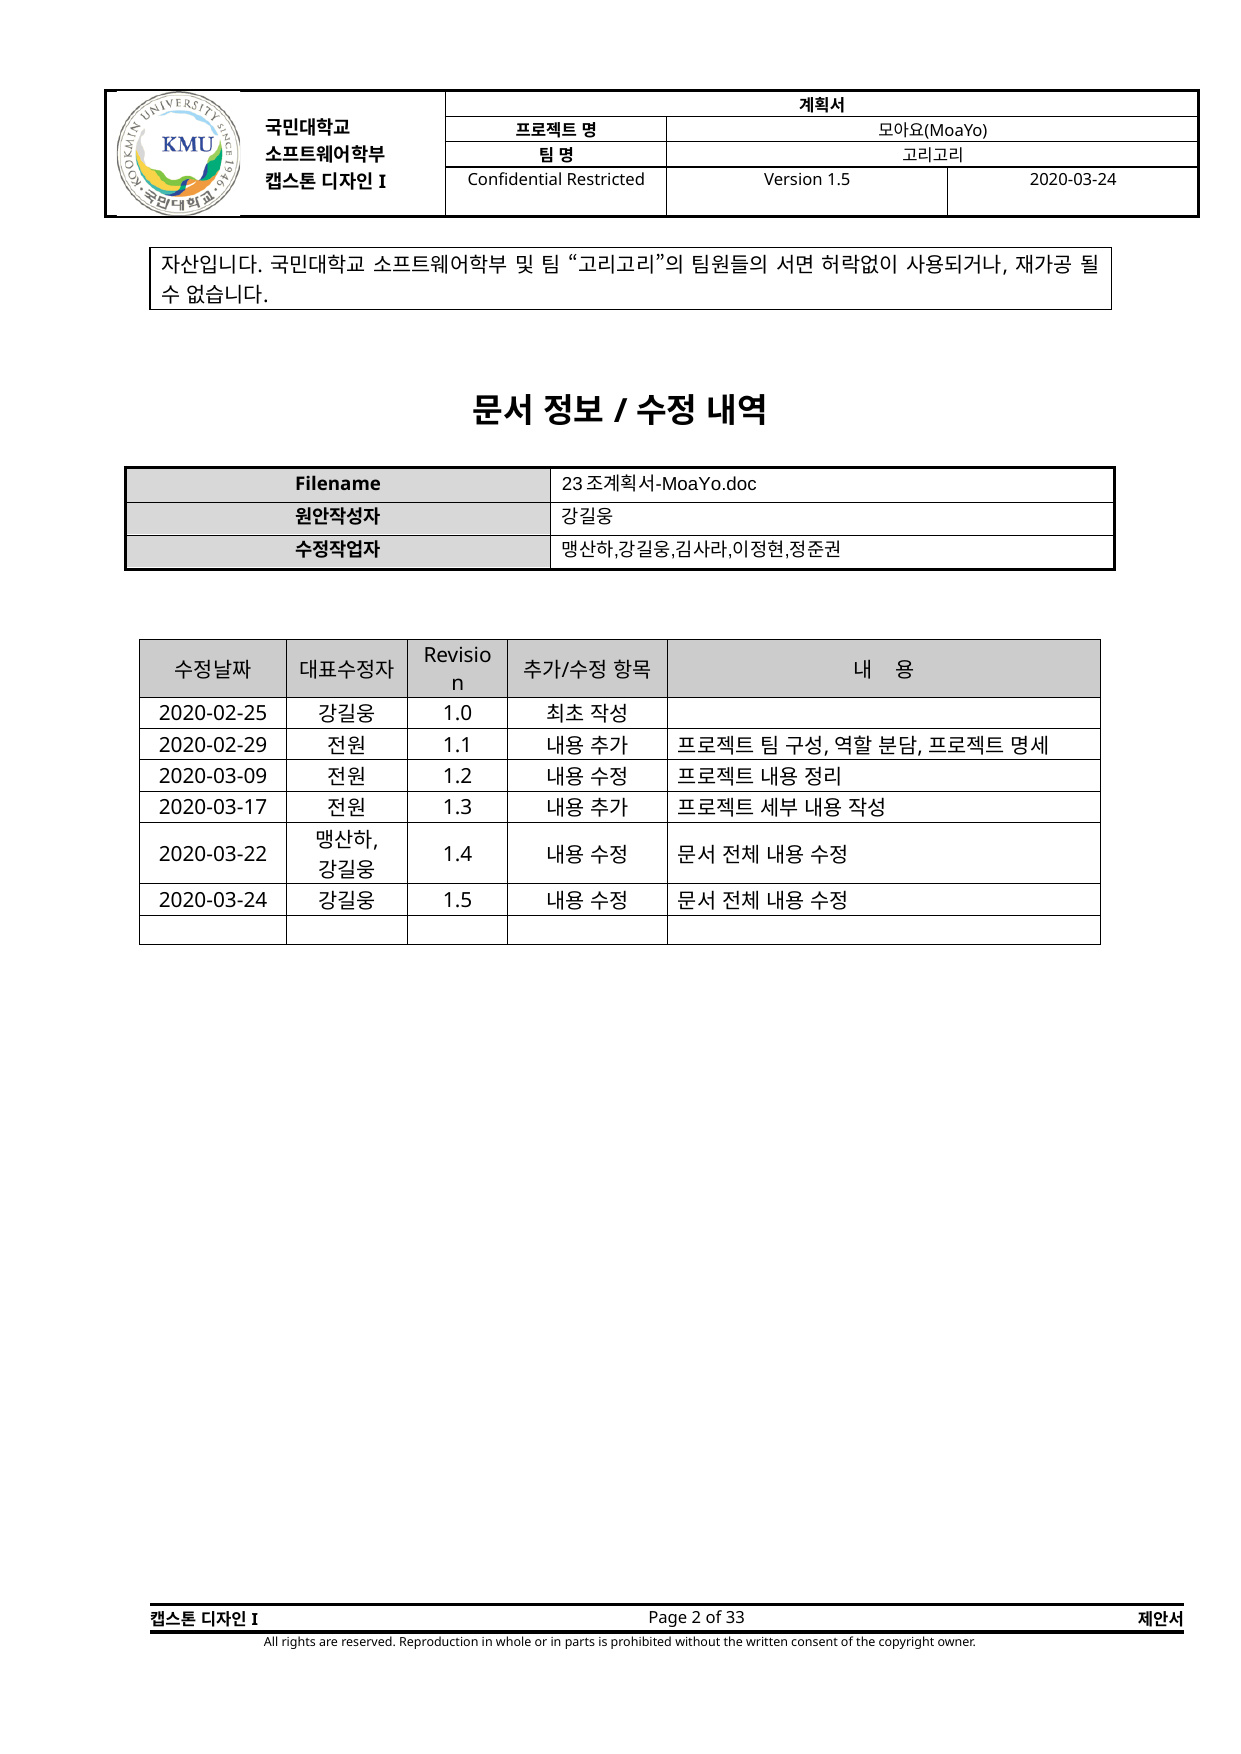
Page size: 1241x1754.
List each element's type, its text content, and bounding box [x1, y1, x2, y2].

table_cell 2020-02-25 [140, 698, 286, 728]
table_cell 문서 전체 내용 수정 [668, 823, 1100, 883]
table_header Filename [127, 469, 550, 501]
table_cell 1.1 [408, 729, 507, 759]
table_cell 2020-02-29 [140, 729, 286, 759]
table_cell 1.0 [408, 698, 507, 728]
table_cell 프로젝트 팀 구성, 역할 분담, 프로젝트 명세 [668, 729, 1100, 759]
table_header 23조계획서-MoaYo.doc [551, 469, 1113, 501]
table_cell 1.2 [408, 760, 507, 791]
table_header 대표수정자 [287, 640, 407, 697]
table_cell [408, 916, 507, 944]
table_cell 문서 전체 내용 수정 [668, 884, 1100, 914]
picture [116, 91, 241, 216]
table_cell 내용 수정 [508, 884, 667, 914]
table_cell 전원 [287, 760, 407, 791]
table_header 추가/수정 항목 [508, 640, 667, 697]
table_cell 내용 수정 [508, 760, 667, 791]
table_cell [668, 698, 1100, 728]
table_cell 강길웅 [287, 884, 407, 914]
table_cell [140, 916, 286, 944]
table_cell [287, 916, 407, 944]
table_cell 프로젝트 세부 내용 작성 [668, 792, 1100, 822]
table_cell [668, 916, 1100, 944]
text 문서 정보 / 수정 내역 [150, 383, 1090, 432]
table_cell 전원 [287, 792, 407, 822]
table_cell 2020-03-24 [140, 884, 286, 914]
table_cell 프로젝트 내용 정리 [668, 760, 1100, 791]
table_cell 내용 수정 [508, 823, 667, 883]
table_cell 내용 추가 [508, 729, 667, 759]
table_header Revision [408, 640, 507, 697]
table_cell 강길웅 [551, 503, 1113, 534]
table_header 내 용 [668, 640, 1100, 697]
table_cell 수정작업자 [127, 536, 550, 567]
table_cell 맹산하,강길웅,김사라,이정현,정준권 [551, 536, 1113, 567]
table_cell 2020-03-17 [140, 792, 286, 822]
table_cell 맹산하,강길웅 [287, 823, 407, 883]
table_header 수정날짜 [140, 640, 286, 697]
table_cell [508, 916, 667, 944]
table_cell 내용 추가 [508, 792, 667, 822]
table_cell 1.3 [408, 792, 507, 822]
table_cell 1.5 [408, 884, 507, 914]
table_cell 2020-03-09 [140, 760, 286, 791]
table_cell 전원 [287, 729, 407, 759]
table_cell 강길웅 [287, 698, 407, 728]
table_cell 원안작성자 [127, 503, 550, 534]
table_cell 1.4 [408, 823, 507, 883]
table_cell 최초 작성 [508, 698, 667, 728]
table_cell 2020-03-22 [140, 823, 286, 883]
